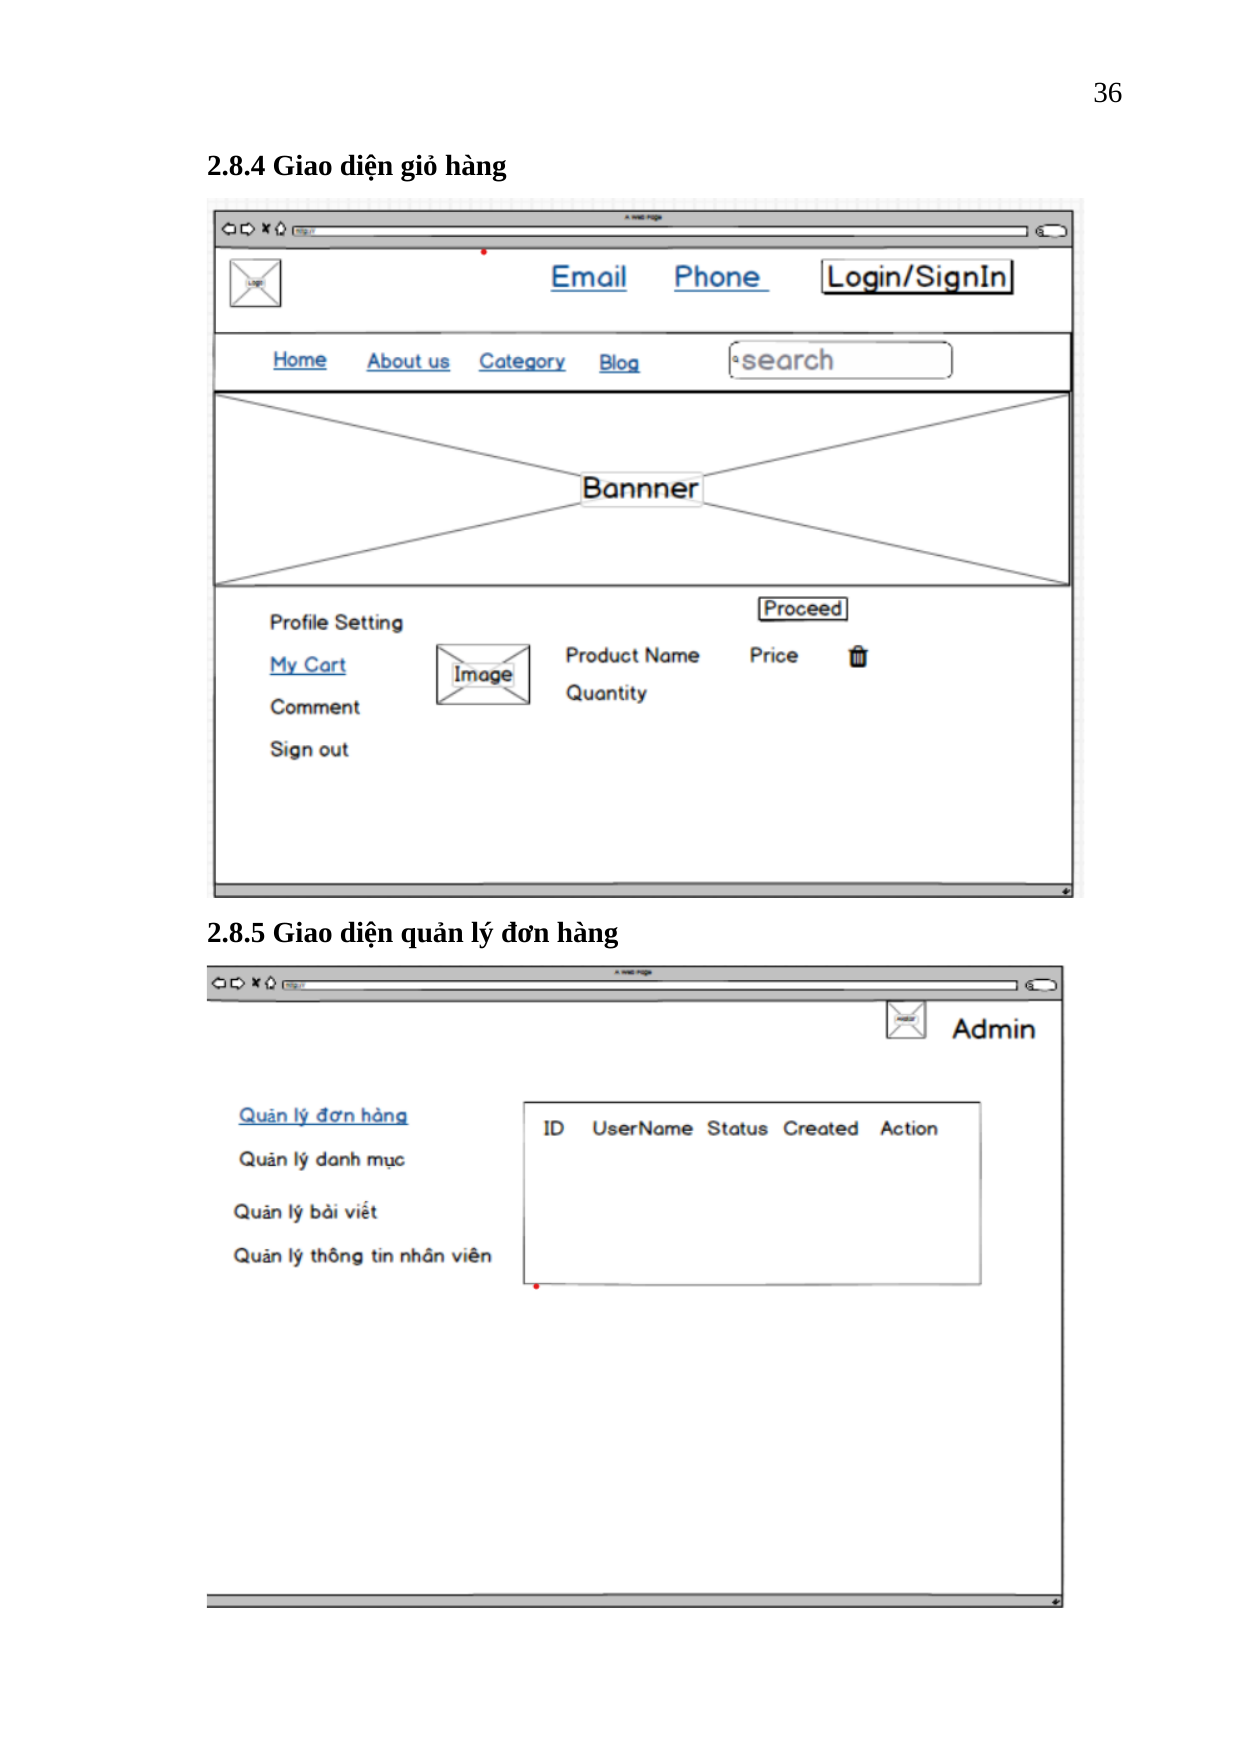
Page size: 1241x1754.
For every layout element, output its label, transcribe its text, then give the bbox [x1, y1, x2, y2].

picture [206, 198, 1085, 898]
text 2.8.5 Giao diện quản lý đơn hàng [207, 915, 1122, 948]
text 2.8.4 Giao diện giỏ hàng [207, 148, 1122, 181]
picture [206, 965, 1066, 1608]
